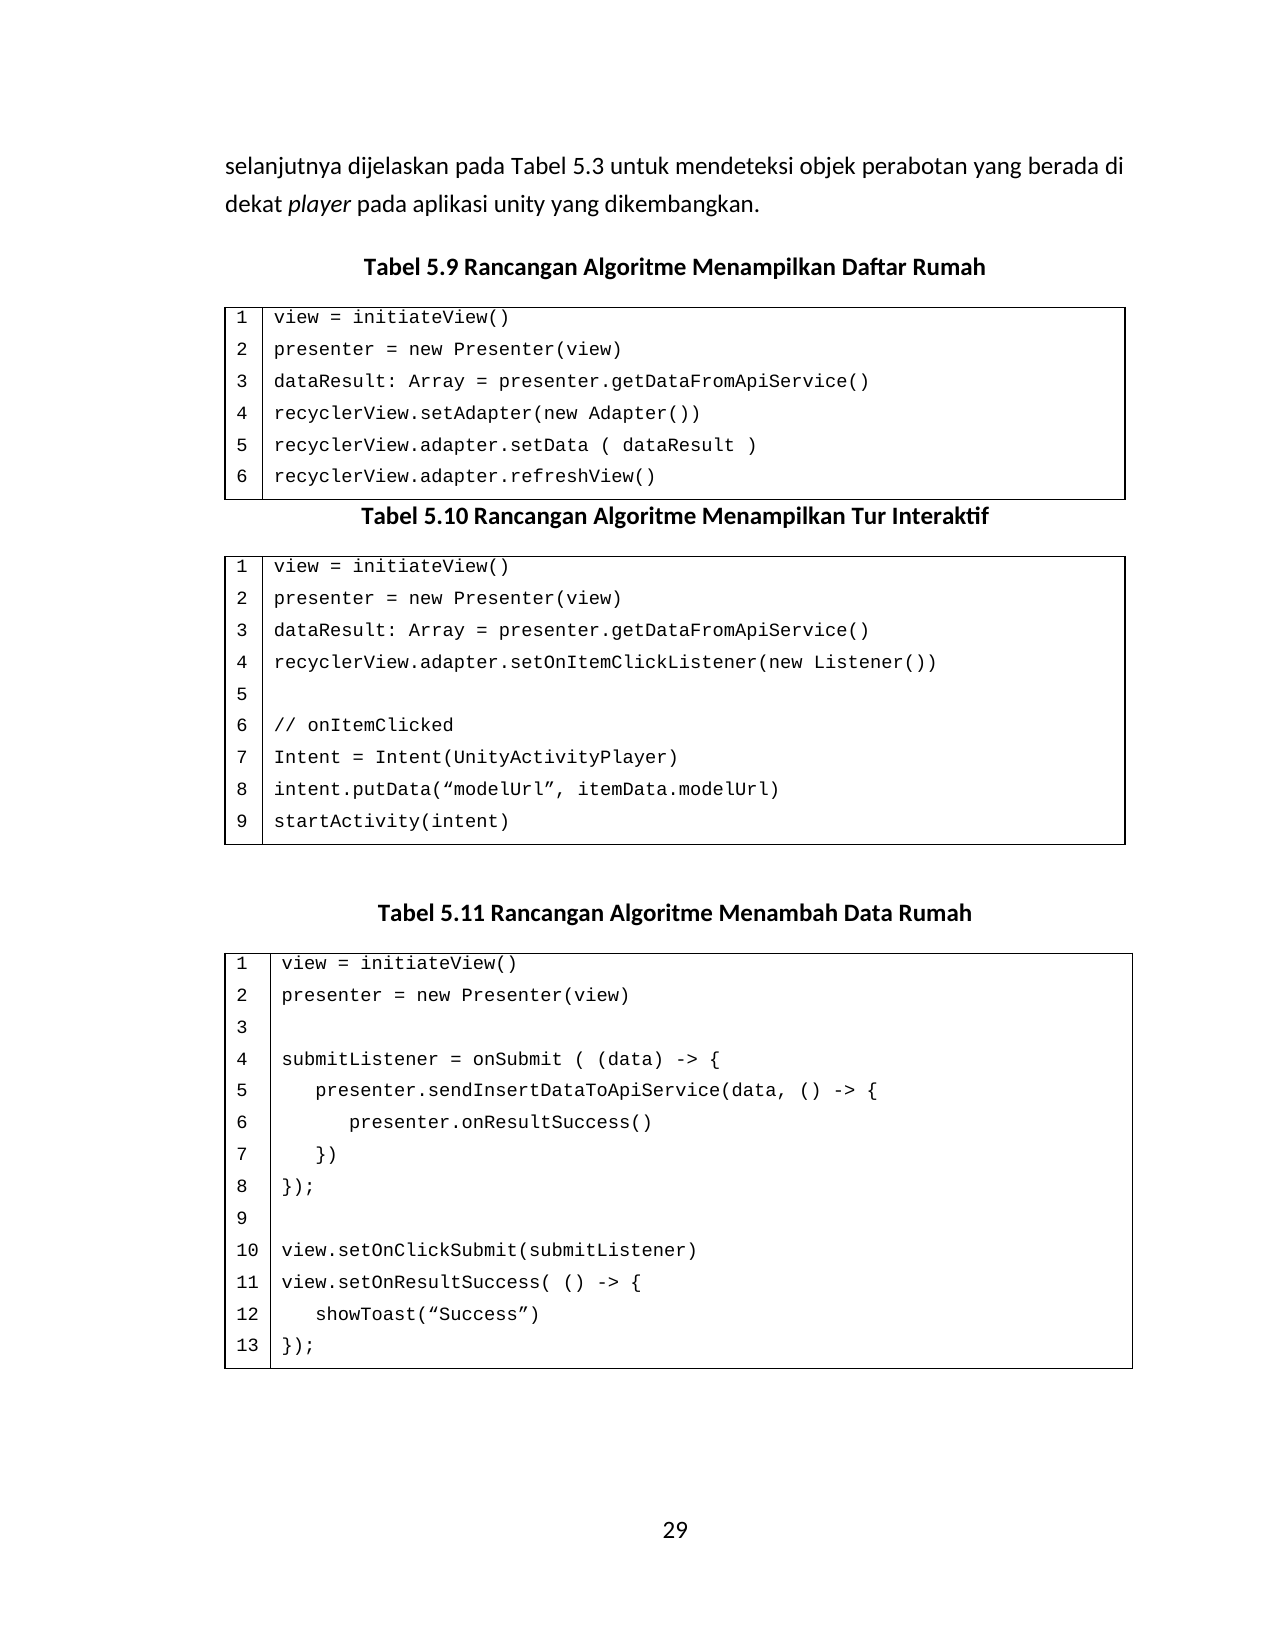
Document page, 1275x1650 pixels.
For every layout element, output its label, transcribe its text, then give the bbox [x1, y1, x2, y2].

table_header view = initiateView() presenter = new Presenter(view) submitListener = onSubmit ( (data) -> { presenter.sendInsertDataToApiService(data, () -> { presenter.onResultSuccess() }) }); view.setOnClickSubmit(submitListener) view.setOnResultSuccess( () -> { showToast(“Success”) }); [271, 954, 1132, 1368]
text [225, 150, 1125, 219]
table_header view = initiateView() presenter = new Presenter(view) dataResult: Array = presenter.getDataFromApiService() recyclerView.adapter.setOnItemClickListener(new Listener()) // onItemClicked Intent = Intent(UnityActivityPlayer) intent.putData(“modelUrl”, itemData.modelUrl) startActivity(intent) [263, 557, 1124, 844]
table_header 1 2 3 4 5 6 7 8 9 [226, 557, 262, 844]
table_header view = initiateView() presenter = new Presenter(view) dataResult: Array = presenter.getDataFromApiService() recyclerView.setAdapter(new Adapter()) recyclerView.adapter.setData ( dataResult ) recyclerView.adapter.refreshView() [263, 308, 1124, 499]
table_header 1 2 3 4 5 6 7 8 9 10 11 12 13 [226, 954, 270, 1368]
table_header 1 2 3 4 5 6 [226, 308, 262, 499]
